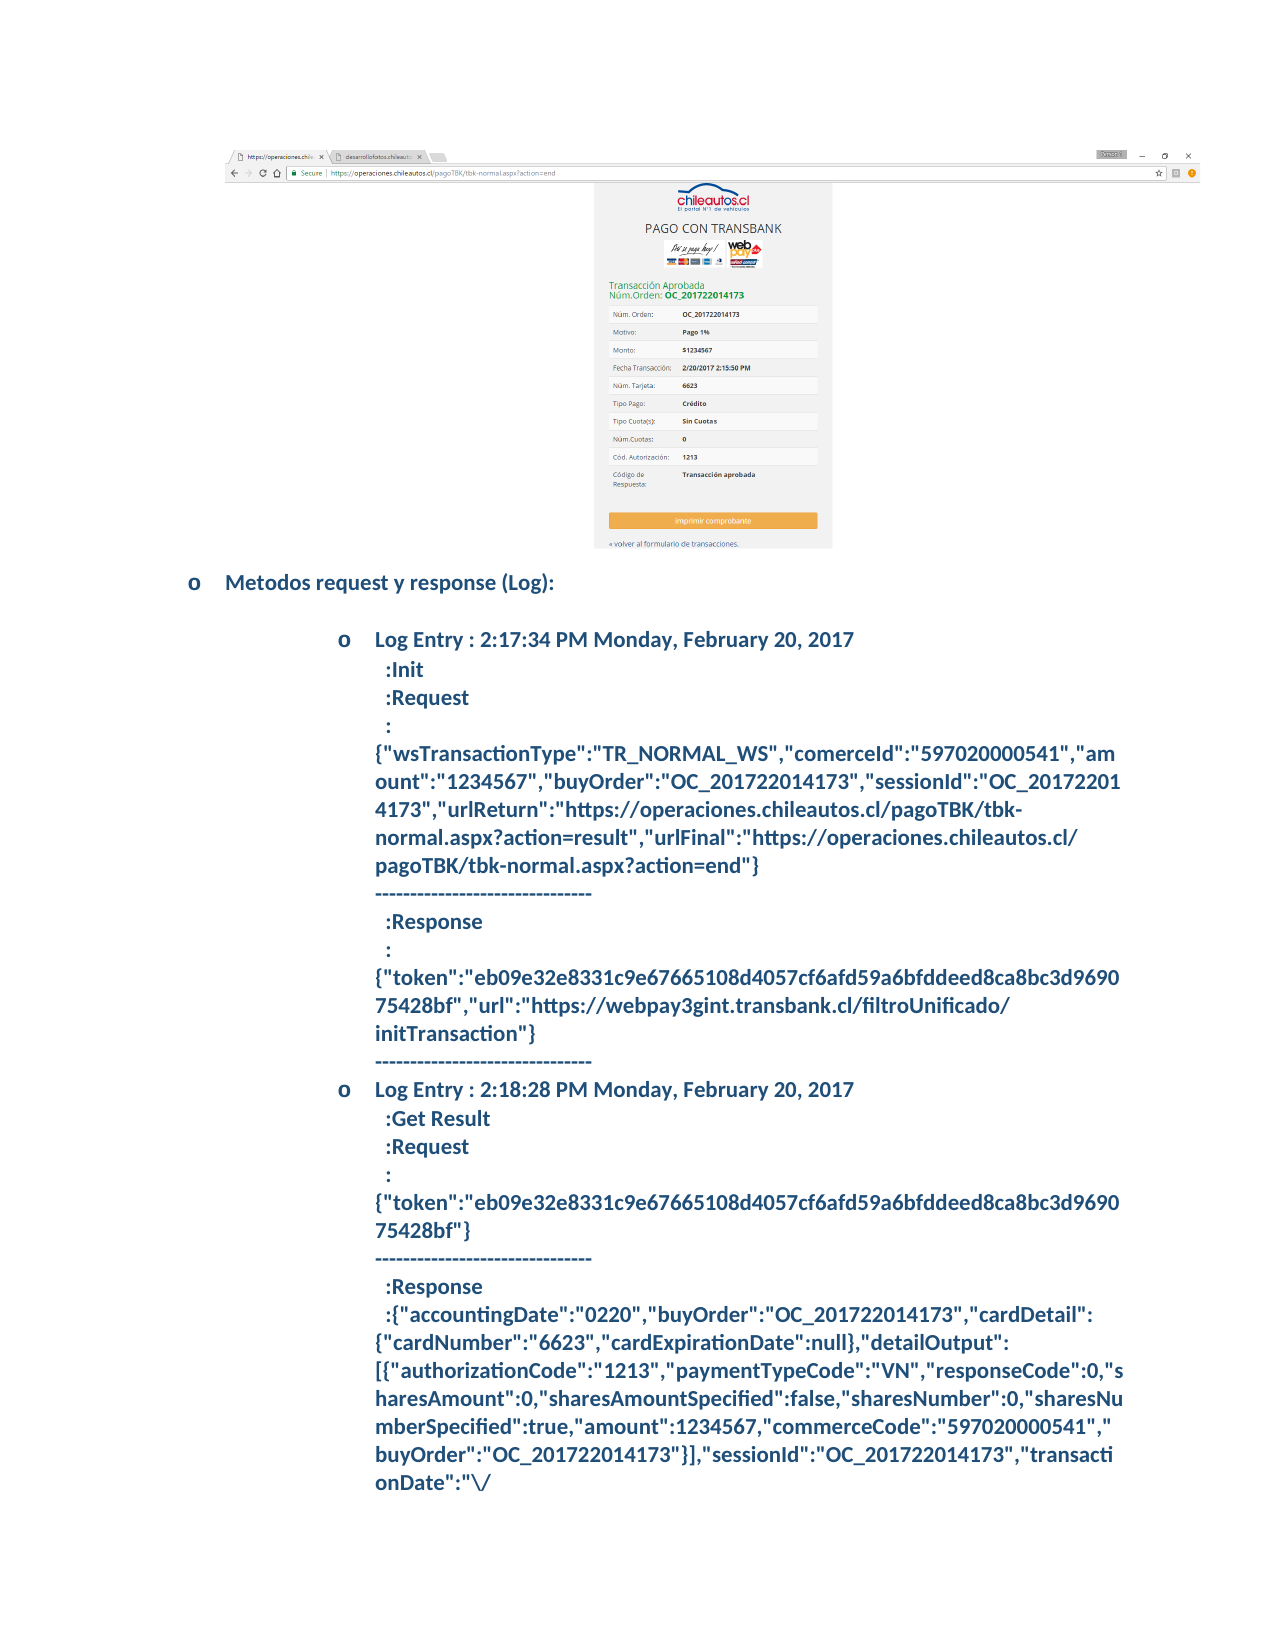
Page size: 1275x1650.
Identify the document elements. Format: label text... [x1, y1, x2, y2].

text :{"wsTransactionType":"TR_NORMAL_WS","comerceId":"597020000541","amount":"1234567","buyOrder":"OC_201722014173","sessionId":"OC_201722014173","urlReturn":"https://operaciones.chileautos.cl/pagoTBK/tbk-normal.aspx?action=result","urlFinal":"https://operaciones.chileautos.cl/pagoTBK/tbk-normal.aspx?action=end"} [375, 711, 1125, 879]
text :Init [375, 655, 1125, 683]
text :Response [375, 907, 1125, 935]
list Log Entry : 2:18:28 PM Monday, February 20, 2017 [337, 1075, 1125, 1104]
list Log Entry : 2:17:34 PM Monday, February 20, 2017 [337, 626, 1125, 655]
text ------------------------------- [375, 1244, 1125, 1272]
text :Request [375, 683, 1125, 711]
text :{"token":"eb09e32e8331c9e67665108d4057cf6afd59a6bfddeed8ca8bc3d969075428bf"} [375, 1160, 1125, 1244]
text :Get Result [375, 1104, 1125, 1132]
list Metodos request y response (Log): [187, 568, 1125, 597]
text :Request [375, 1132, 1125, 1160]
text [375, 1300, 1125, 1496]
text ------------------------------- [375, 1047, 1125, 1075]
text ------------------------------- [375, 879, 1125, 907]
text :Response [375, 1272, 1125, 1300]
text :{"token":"eb09e32e8331c9e67665108d4057cf6afd59a6bfddeed8ca8bc3d969075428bf","url":"https://webpay3gint.transbank.cl/filtroUnificado/initTransaction"} [375, 935, 1125, 1047]
picture [225, 150, 1200, 569]
